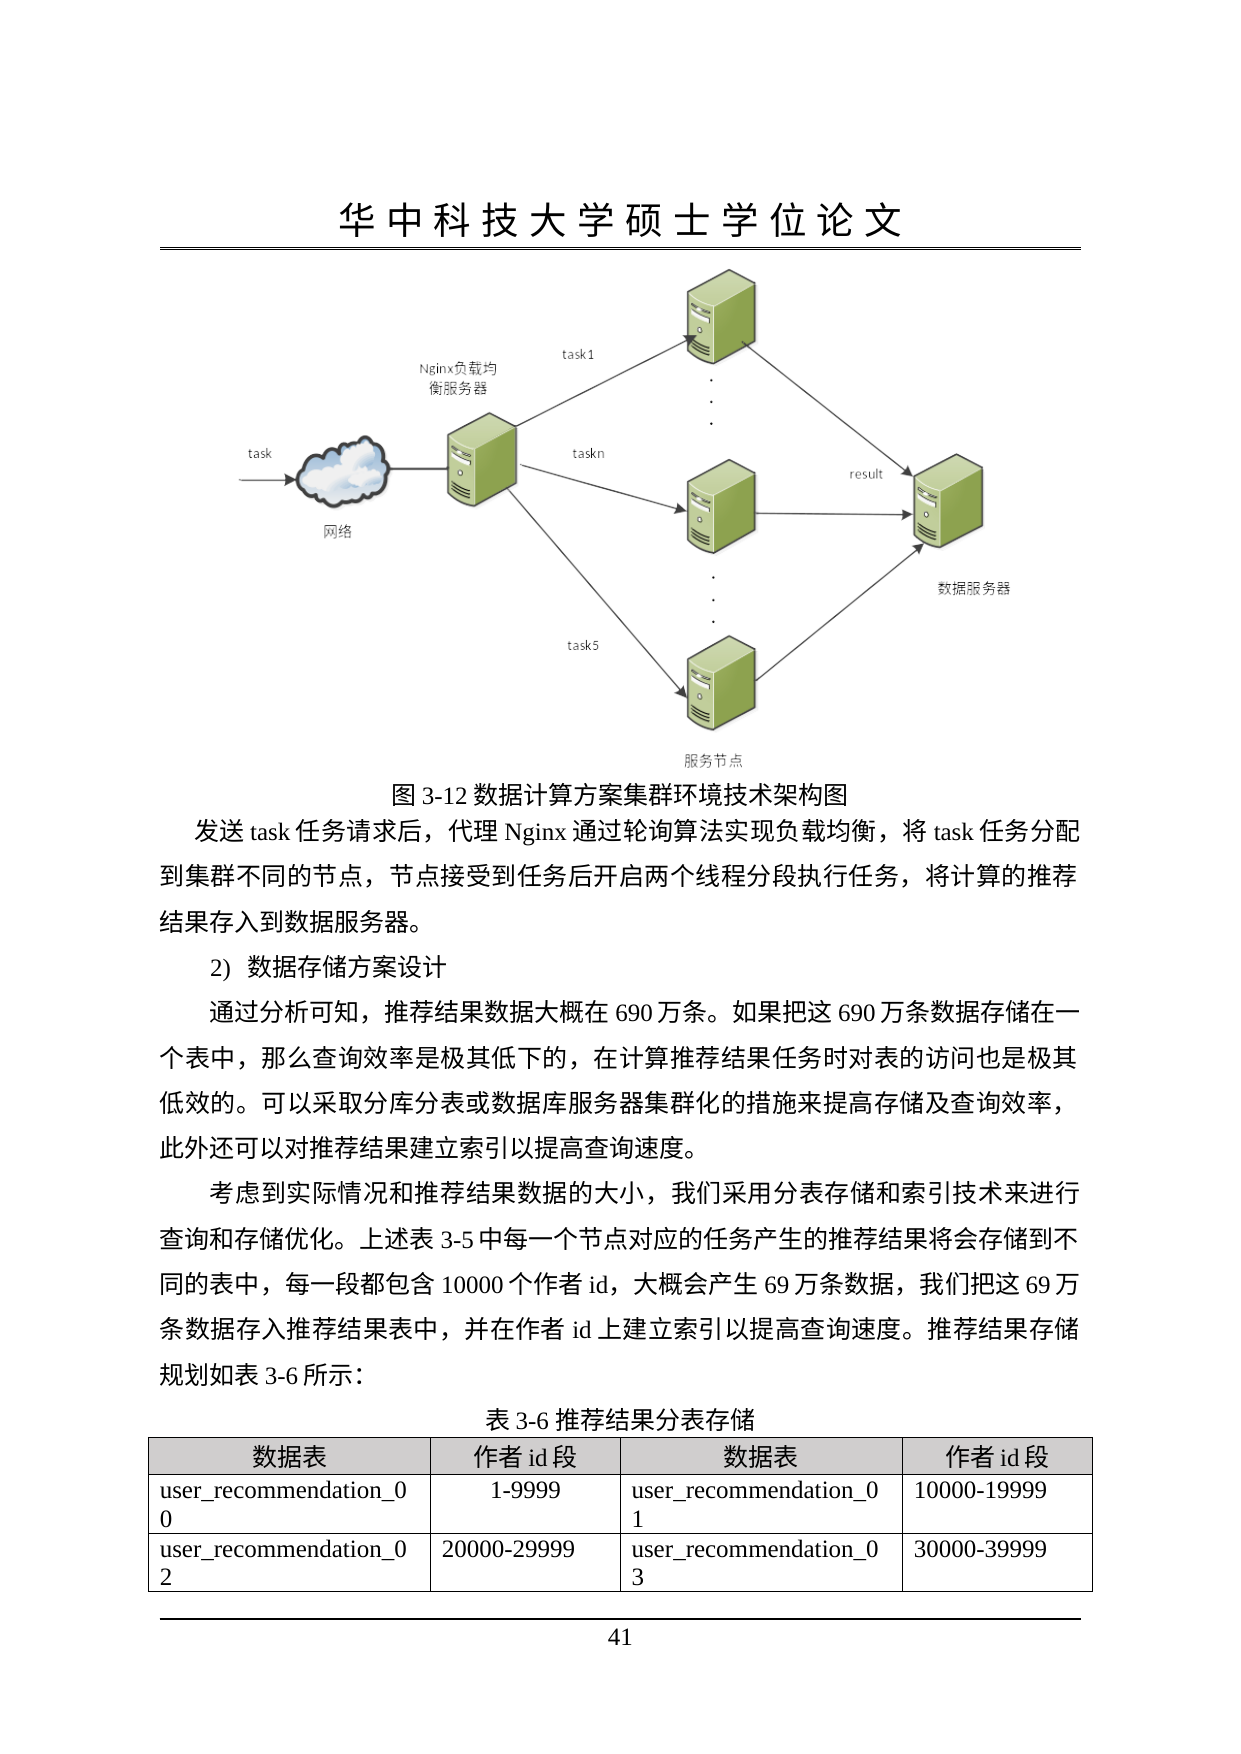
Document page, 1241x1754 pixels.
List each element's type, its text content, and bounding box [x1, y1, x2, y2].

table_cell 20000-29999 [431, 1534, 620, 1591]
table_cell 30000-39999 [903, 1534, 1092, 1591]
table_cell 1-9999 [431, 1475, 620, 1533]
table_header 作者id段 [903, 1438, 1092, 1474]
table_header 作者id段 [431, 1438, 620, 1474]
text 考虑到实际情况和推荐结果数据的大小，我们采用分表存储和索引技术来进行查询和存储优化。上述表3-5中每一个节点对应的任务产生的推荐结果将会存储到不同的表中，每一段都包含10000个作者id，大概会产生69万条数据，我们把这69万条数据存入推荐结果表中，并在作者id上建立索引以提高查询速度。推荐结果存储规划如表3-6所示： [159, 1174, 1081, 1391]
table_cell 10000-19999 [903, 1475, 1092, 1533]
text 图3-12 数据计算方案集群环境技术架构图 [159, 775, 1081, 811]
list 数据存储方案设计 [210, 947, 1081, 984]
table_cell user_recommendation_00 [149, 1475, 430, 1533]
table_cell user_recommendation_02 [149, 1534, 430, 1591]
text 通过分析可知，推荐结果数据大概在690万条。如果把这690万条数据存储在一个表中，那么查询效率是极其低下的，在计算推荐结果任务时对表的访问也是极其低效的。可以采取分库分表或数据库服务器集群化的措施来提高存储及查询效率，此外还可以对推荐结果建立索引以提高查询速度。 [159, 993, 1081, 1165]
table_cell user_recommendation_03 [621, 1534, 902, 1591]
table_header 数据表 [621, 1438, 902, 1474]
table_cell user_recommendation_01 [621, 1475, 902, 1533]
text 发送task任务请求后，代理Nginx通过轮询算法实现负载均衡，将task任务分配到集群不同的节点，节点接受到任务后开启两个线程分段执行任务，将计算的推荐结果存入到数据服务器。 [159, 811, 1081, 938]
table_header 数据表 [149, 1438, 430, 1474]
text 表3-6 推荐结果分表存储 [159, 1401, 1081, 1437]
